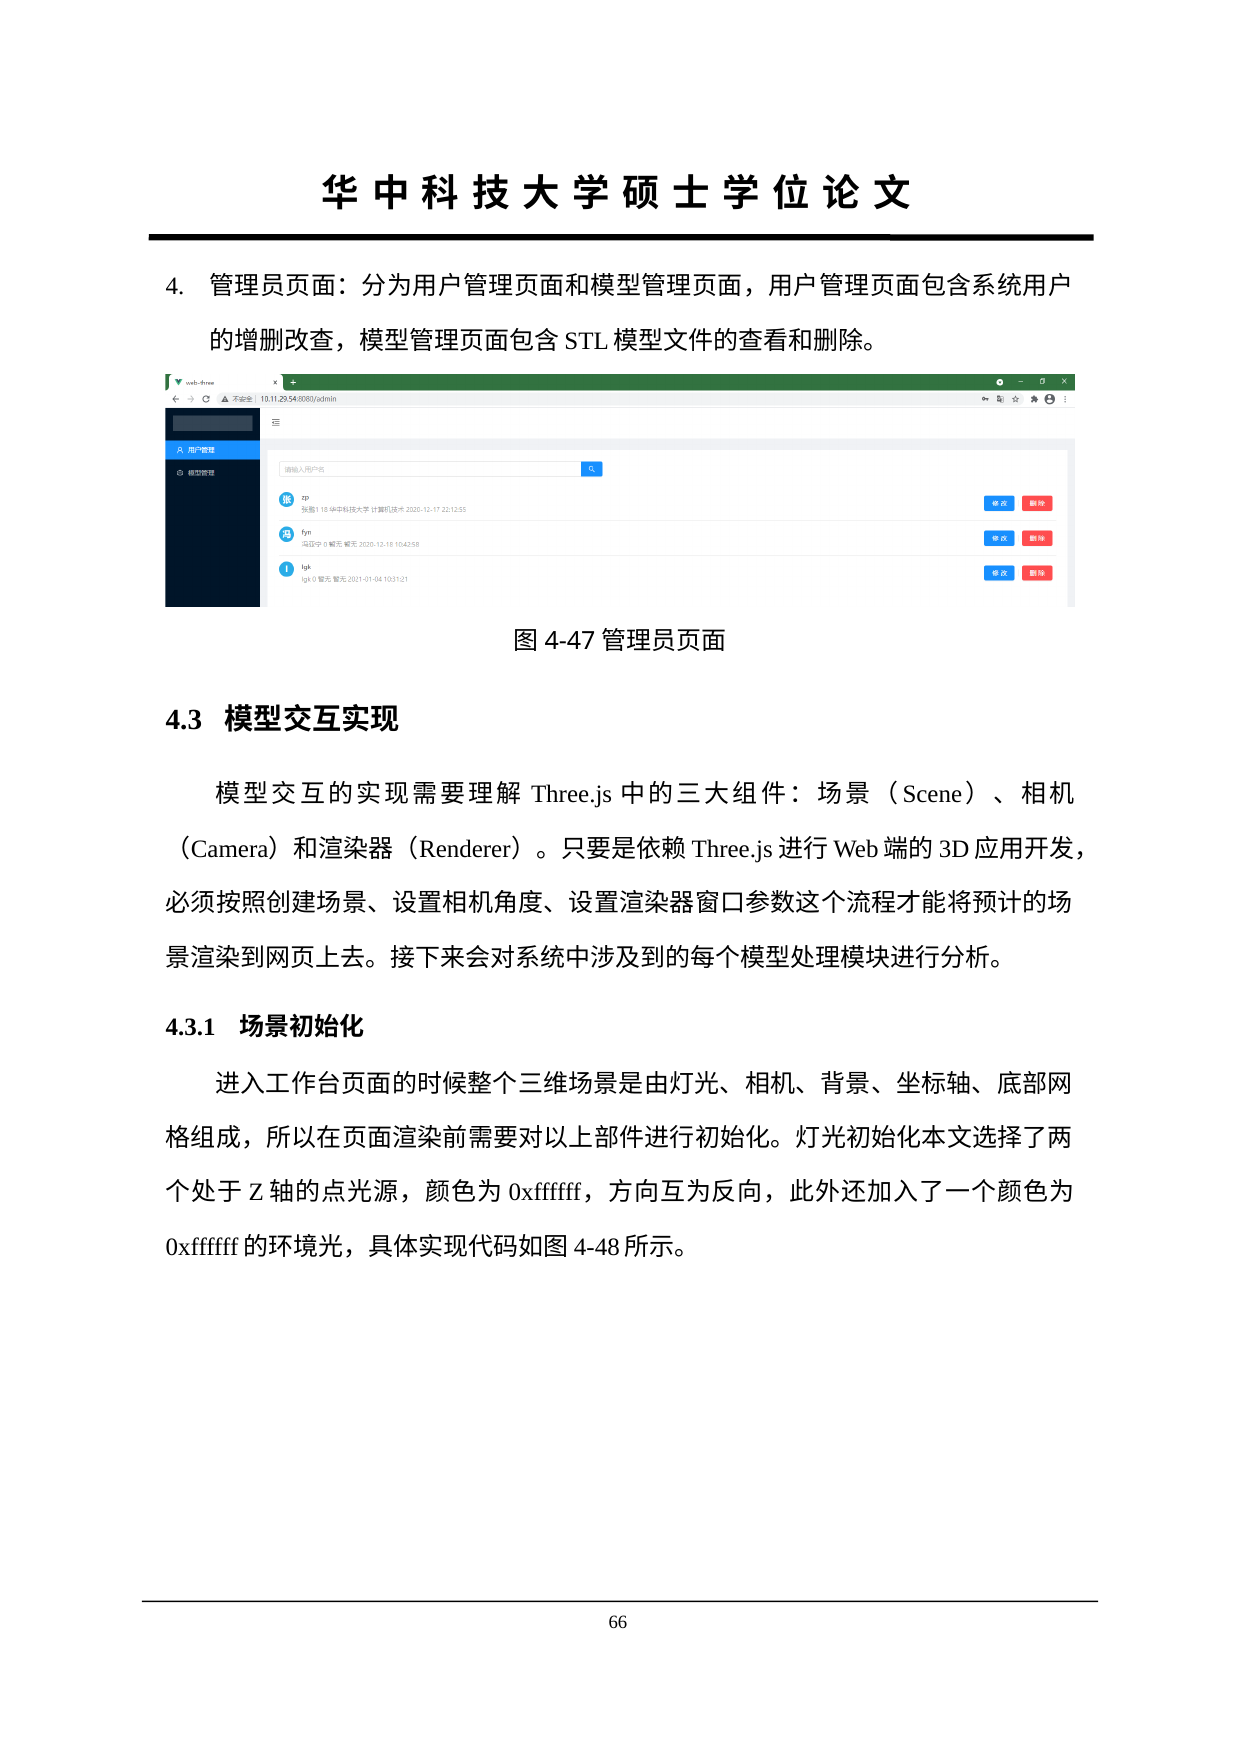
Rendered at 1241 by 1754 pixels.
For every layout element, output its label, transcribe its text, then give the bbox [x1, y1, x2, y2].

picture [165, 374, 1075, 607]
subtitle 场景初始化 [165, 1006, 1075, 1042]
subtitle 模型交互实现 [165, 696, 1075, 738]
list 管理员页面：分为用户管理页面和模型管理页面，用户管理页面包含系统用户的增删改查，模型管理页面包含STL模型文件的查看和删除。 [165, 266, 1075, 356]
text 模型交互的实现需要理解Three.js中的三大组件：场景（Scene）、相机（Camera）和渲染器（Renderer）。只要是依赖Three.js进行Web端的3D应用开发，必须按照创建场景、设置相机角度、设置渲染器窗口参数这个流程才能将预计的场景渲染到网页上去。接下来会对系统中涉及到的每个模型处理模块进行分析。 [165, 774, 1075, 973]
